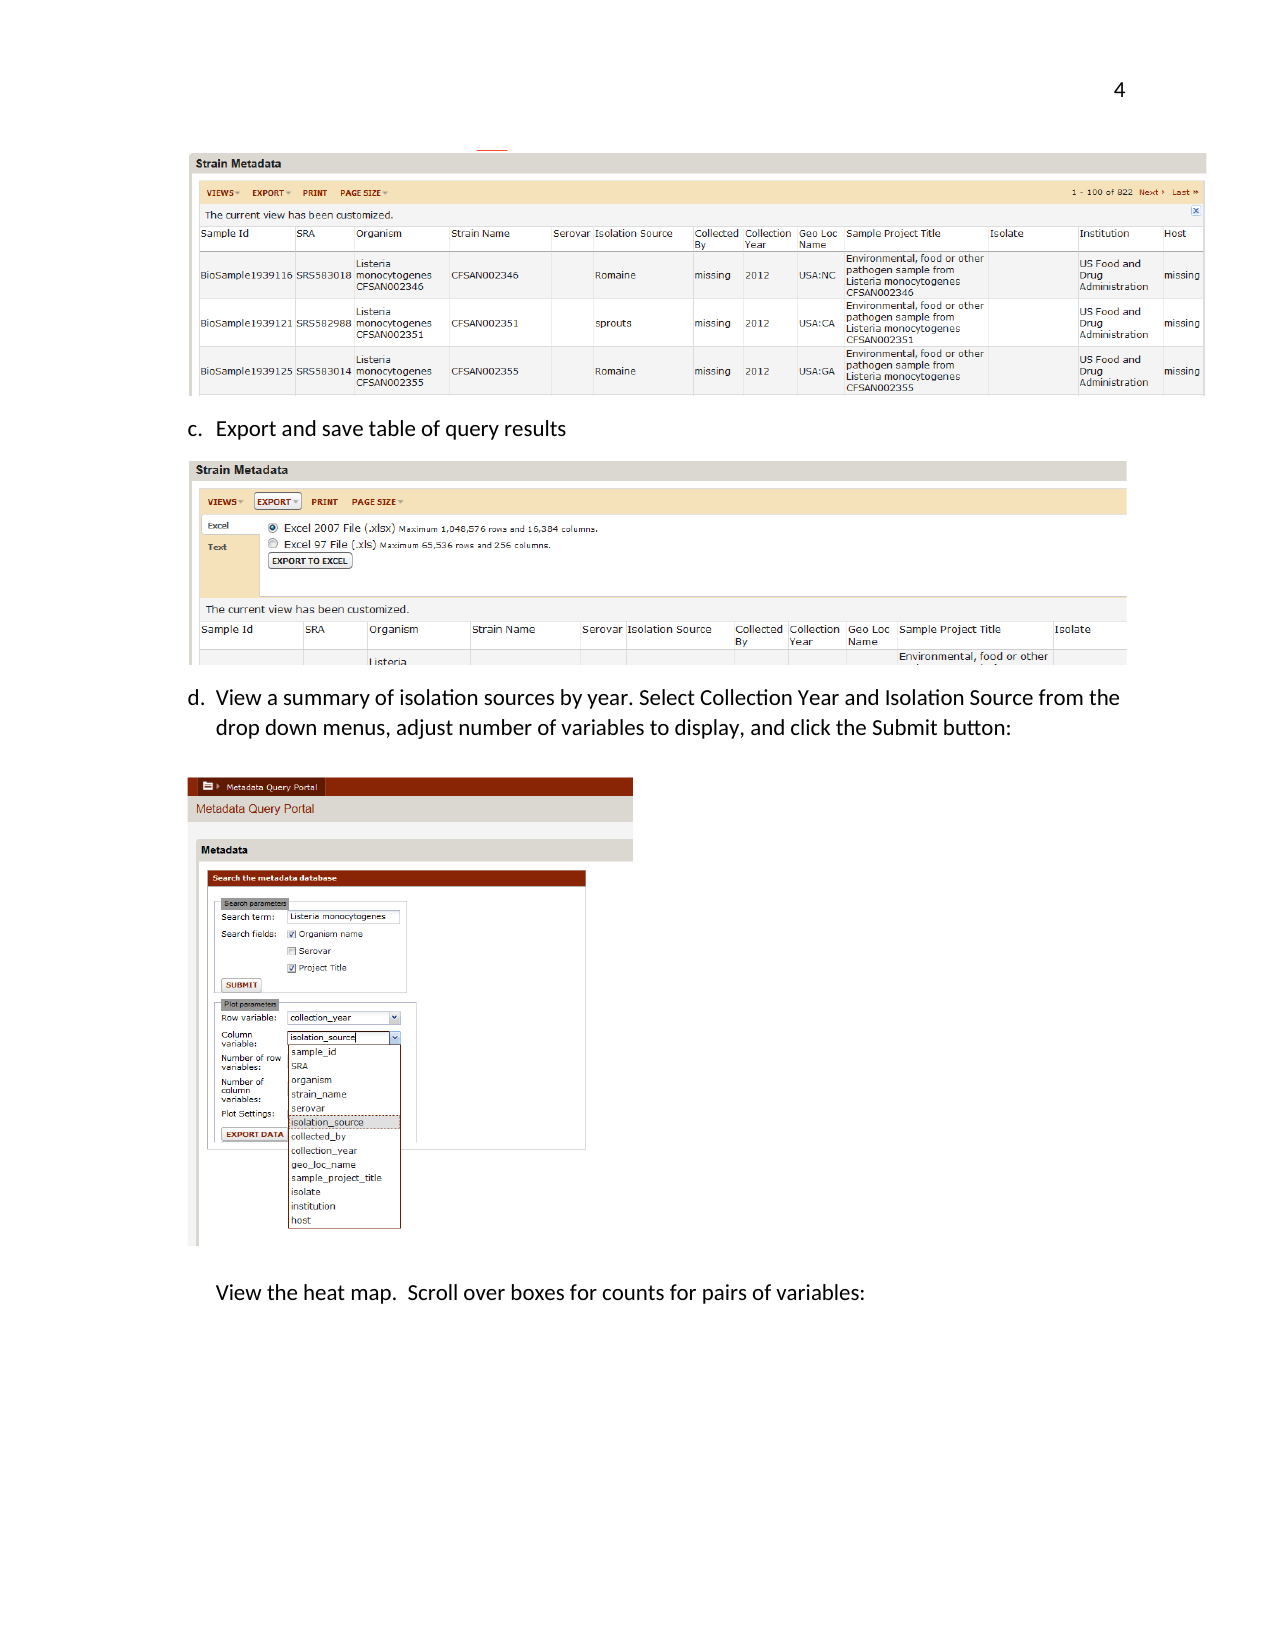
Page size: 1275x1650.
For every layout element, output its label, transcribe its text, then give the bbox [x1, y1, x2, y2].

picture [187, 773, 633, 1246]
picture [187, 150, 1207, 396]
list View a summary of isolation sources by year. Select Collection Year and Isolation Source from the drop down menus, adjust number of variables to display, and click the Submit button: [187, 683, 1125, 741]
list View the heat map. Scroll over boxes for counts for pairs of variables: [216, 1278, 1125, 1306]
picture [187, 461, 1127, 665]
list Export and save table of query results [187, 414, 1125, 442]
